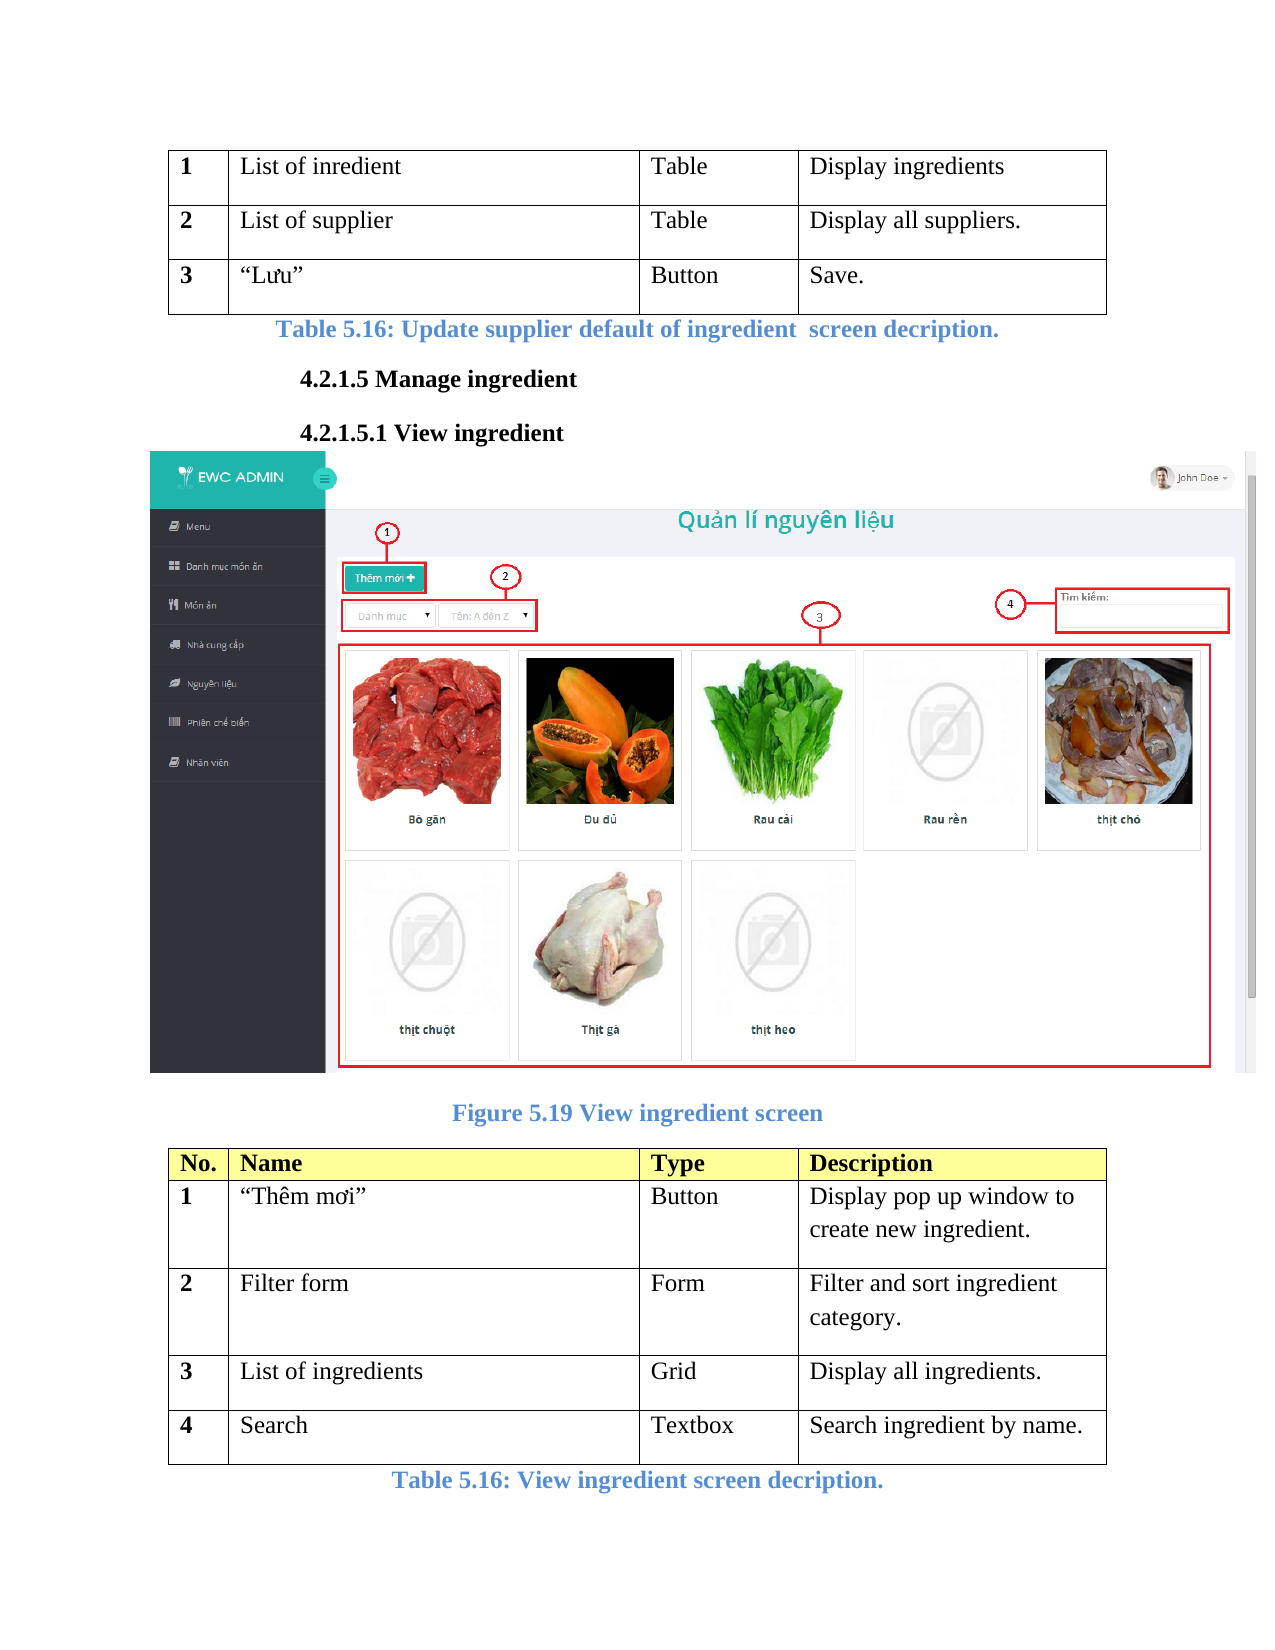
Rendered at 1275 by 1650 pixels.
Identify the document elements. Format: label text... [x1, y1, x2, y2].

table_cell Grid [640, 1356, 798, 1409]
table_cell Display all ingredients. [799, 1356, 1106, 1409]
subtitle 4.2.1.5.1 View ingredient [300, 418, 1125, 447]
text Figure 5.19 View ingredient screen [150, 1098, 1125, 1127]
table_cell 4 [169, 1411, 228, 1464]
table_cell “Thêm mơi” [229, 1181, 639, 1267]
text Table 5.16: View ingredient screen decription. [150, 1465, 1125, 1494]
picture [150, 451, 1257, 1073]
table_cell Search ingredient by name. [799, 1411, 1106, 1464]
table_cell List of inredient [229, 151, 639, 204]
table_cell 3 [169, 260, 228, 313]
table_cell Table [640, 151, 798, 204]
text Table 5.16: Update supplier default of ingredient screen decription. [150, 314, 1125, 343]
table_cell List of ingredients [229, 1356, 639, 1409]
table_header Description [799, 1149, 1106, 1180]
table_header Type [640, 1149, 798, 1180]
table_cell Display ingredients [799, 151, 1106, 204]
table_cell Display all suppliers. [799, 206, 1106, 259]
table_cell Search [229, 1411, 639, 1464]
table_cell 2 [169, 1269, 228, 1355]
table_cell 3 [169, 1356, 228, 1409]
table_cell Button [640, 260, 798, 313]
table_cell List of supplier [229, 206, 639, 259]
subtitle Manage ingredient [300, 364, 1125, 393]
table_cell Save. [799, 260, 1106, 313]
table_cell Button [640, 1181, 798, 1267]
table_cell Display pop up window to create new ingredient. [799, 1181, 1106, 1267]
table_header Name [229, 1149, 639, 1180]
table_cell Table [640, 206, 798, 259]
table_cell Filter form [229, 1269, 639, 1355]
table_cell Form [640, 1269, 798, 1355]
table_cell 1 [169, 151, 228, 204]
table_cell 2 [169, 206, 228, 259]
table_cell “Lưu” [229, 260, 639, 313]
table_cell Filter and sort ingredient category. [799, 1269, 1106, 1355]
table_cell Textbox [640, 1411, 798, 1464]
table_header No. [169, 1149, 228, 1180]
table_cell 1 [169, 1181, 228, 1267]
